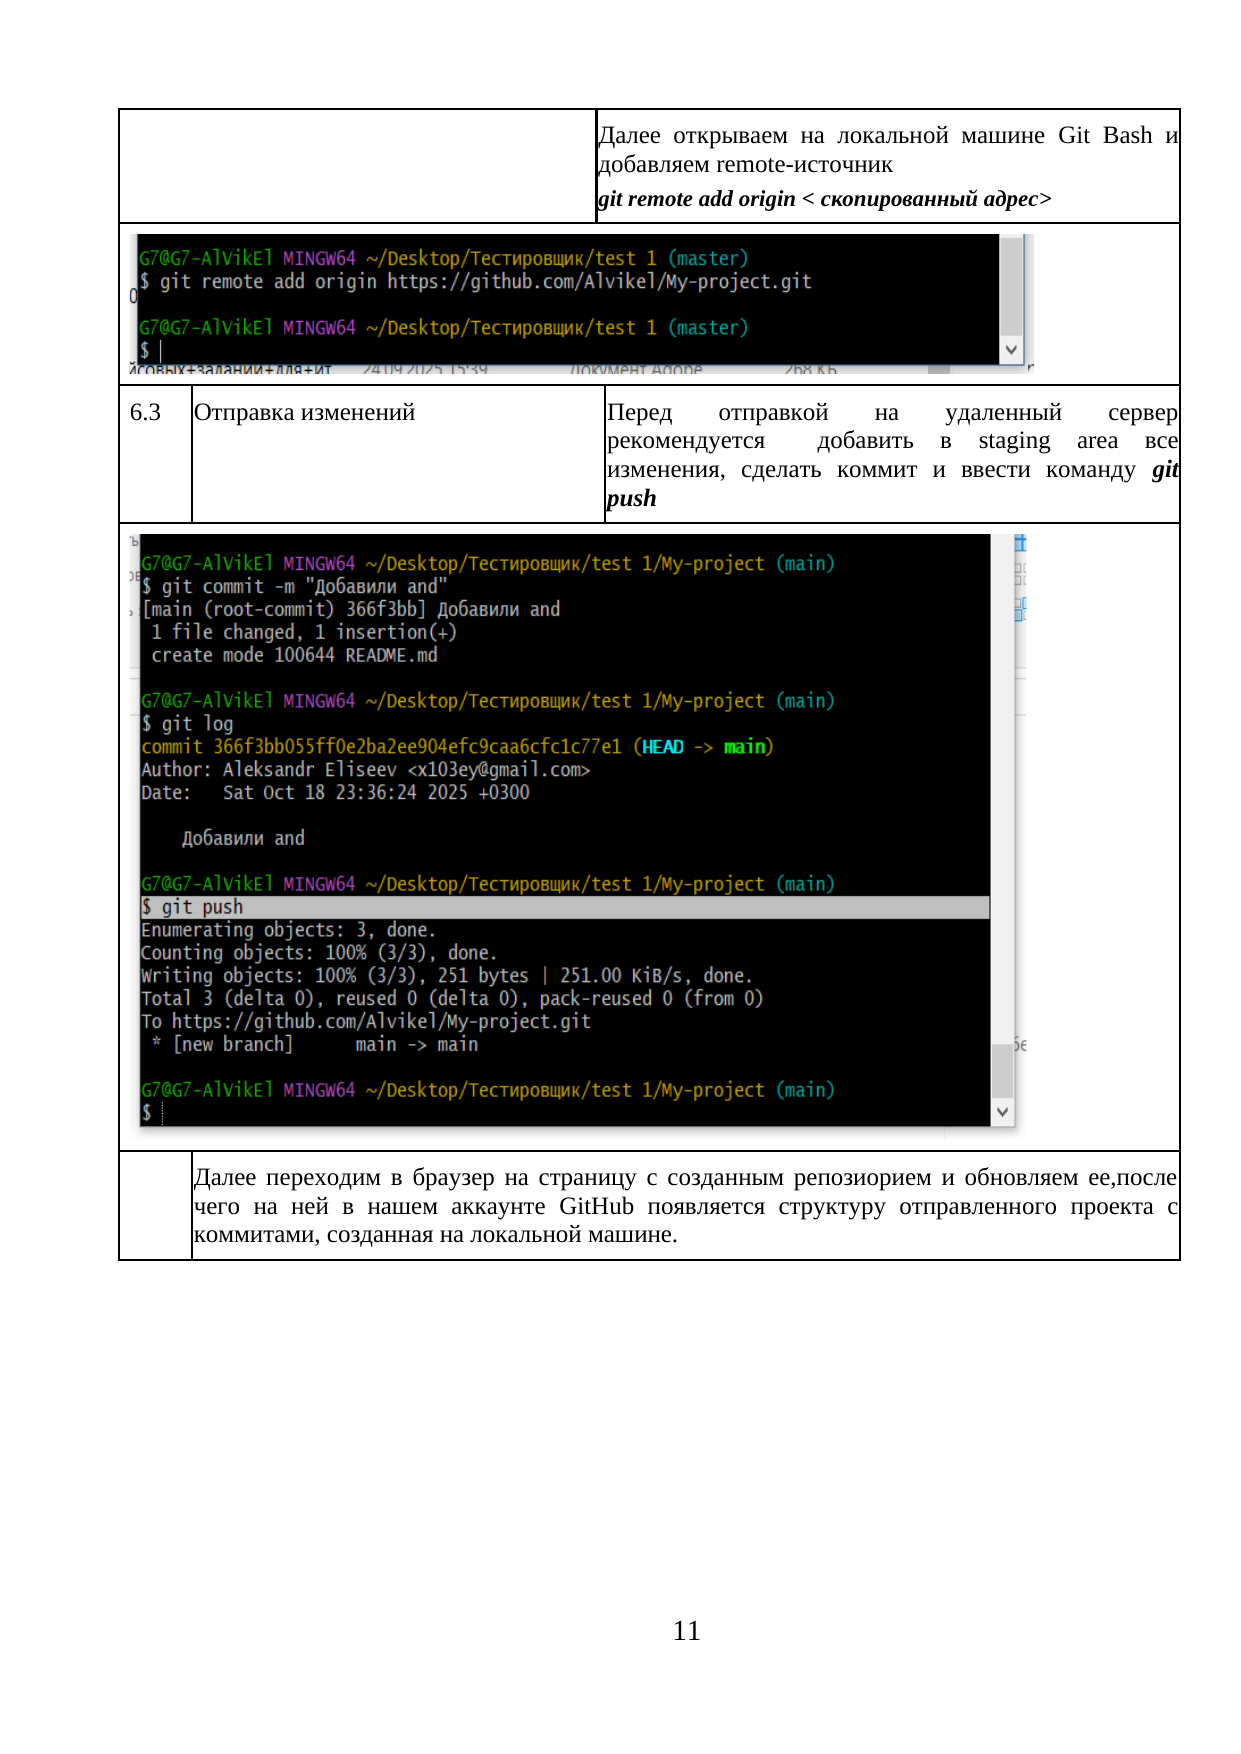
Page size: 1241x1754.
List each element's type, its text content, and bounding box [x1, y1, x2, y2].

table_cell [120, 524, 1179, 1149]
table_cell Далее переходим в браузер на страницу с созданным репозиорием и обновляем ее,после чего на ней в нашем аккаунте GitHub появляется структуру отправленного проекта с коммитами, созданная на локальной машине. [193, 1152, 1179, 1259]
table_header [120, 110, 595, 222]
table_cell Перед отправкой на удаленный сервер рекомендуется добавить в staging area все изменения, сделать коммит и ввести команду git push [606, 386, 1179, 522]
table_cell 6.3 [120, 386, 191, 522]
table_cell [120, 1152, 191, 1259]
table_header Далее открываем на локальной машине Git Bash и добавляем remote-источник git remote add origin < скопированный адрес> [598, 110, 1179, 222]
table_cell [120, 224, 1179, 384]
picture [129, 234, 1035, 374]
picture [129, 534, 1027, 1140]
table_cell Отправка изменений [193, 386, 604, 522]
